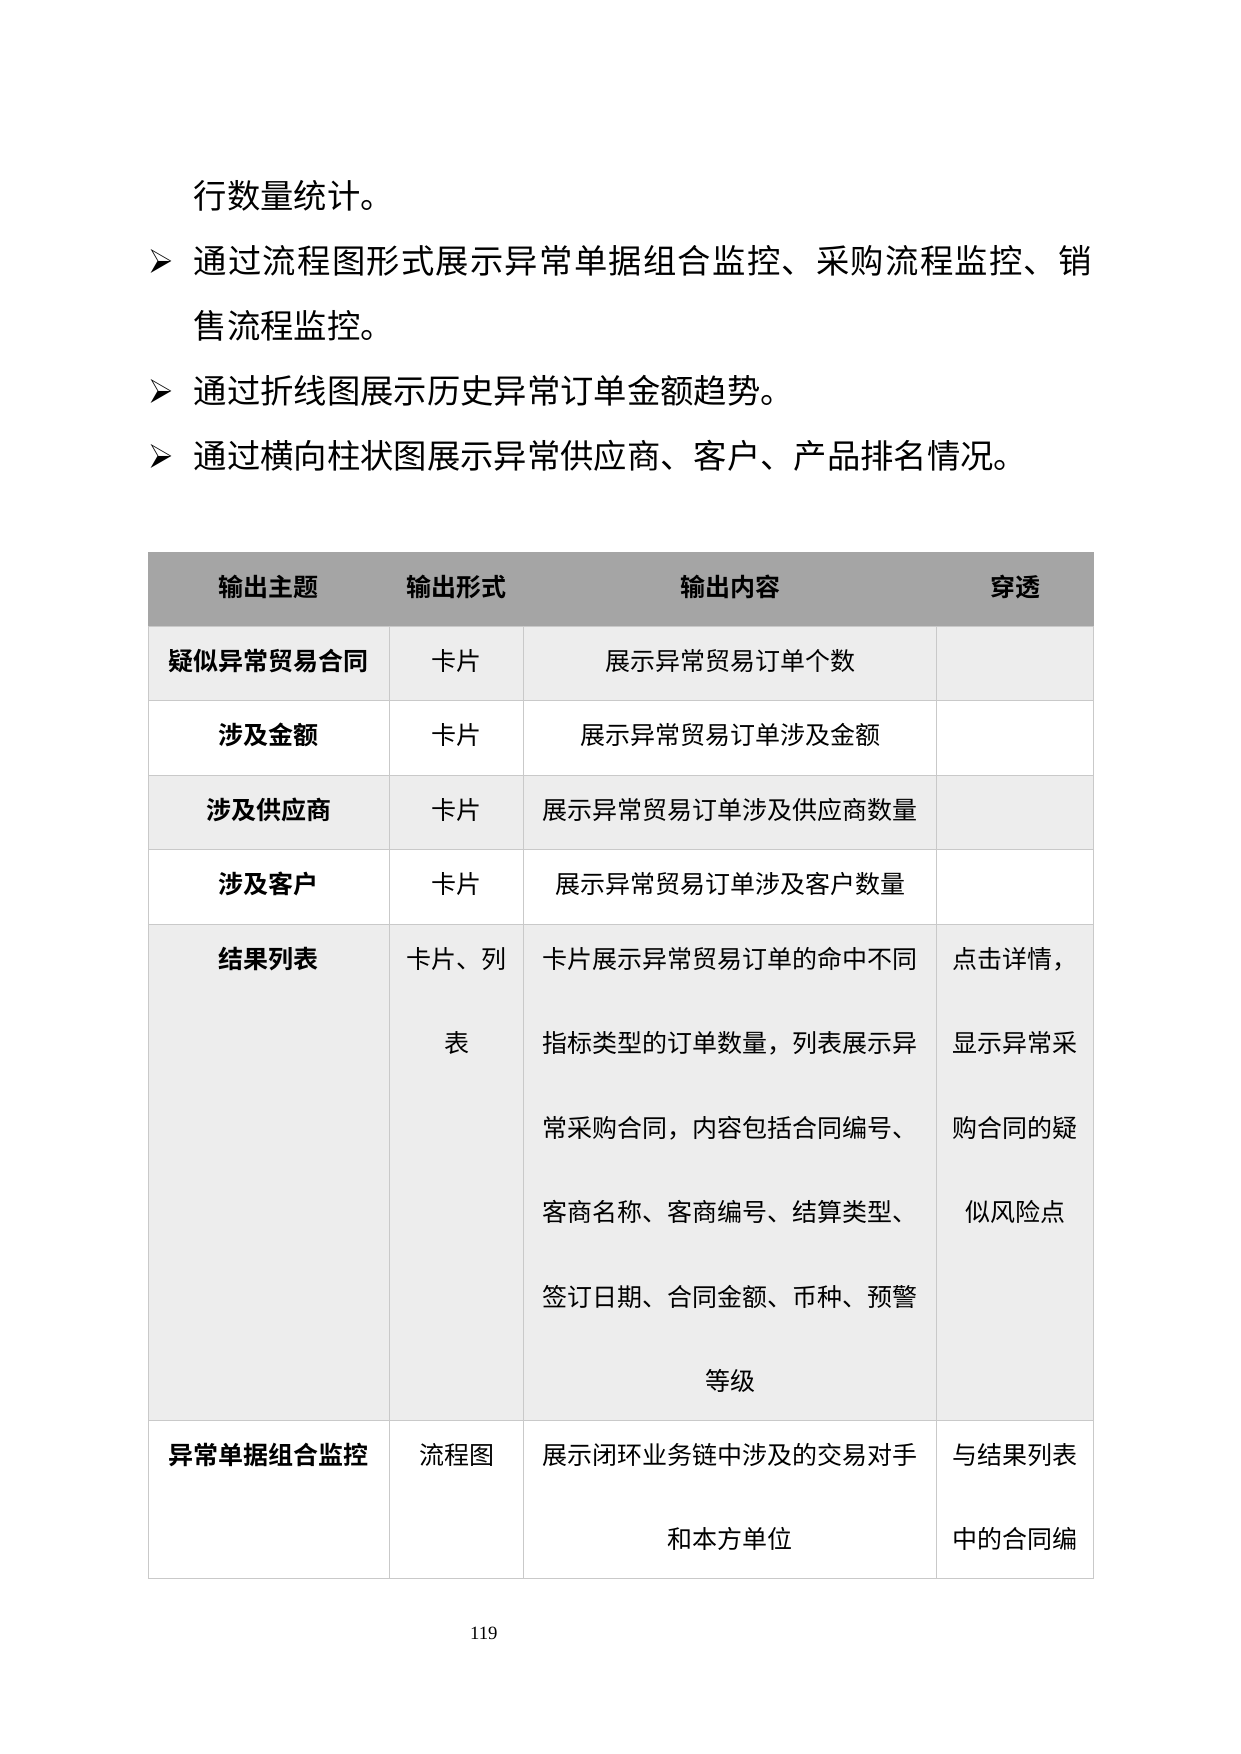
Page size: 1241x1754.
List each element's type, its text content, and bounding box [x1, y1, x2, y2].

table_header 输出主题 [149, 553, 389, 626]
table_cell 异常单据组合监控 [149, 1421, 389, 1578]
table_cell 卡片 [390, 850, 523, 924]
list 通过横向柱状图展示异常供应商、客户、产品排名情况。 [148, 422, 1092, 487]
table_cell 展示异常贸易订单个数 [524, 627, 936, 700]
table_cell 涉及金额 [149, 701, 389, 775]
table_cell 卡片 [390, 627, 523, 700]
table_header 输出内容 [524, 553, 936, 626]
table_cell 涉及供应商 [149, 776, 389, 849]
table_cell 结果列表 [149, 925, 389, 1420]
table_cell [937, 776, 1093, 849]
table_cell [524, 1421, 936, 1578]
table_cell [937, 627, 1093, 700]
table_cell 卡片 [390, 701, 523, 775]
table_cell [937, 701, 1093, 775]
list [148, 162, 1092, 227]
table_cell 疑似异常贸易合同 [149, 627, 389, 700]
list 通过流程图形式展示异常单据组合监控、采购流程监控、销售流程监控。 [148, 227, 1092, 357]
table_cell [937, 850, 1093, 924]
list 通过折线图展示历史异常订单金额趋势。 [148, 357, 1092, 422]
table_cell 涉及客户 [149, 850, 389, 924]
table_cell 卡片、列表 [390, 925, 523, 1420]
table_cell 点击详情，显示异常采购合同的疑似风险点 [937, 925, 1093, 1420]
table_header 穿透 [937, 553, 1093, 626]
table_cell 展示异常贸易订单涉及金额 [524, 701, 936, 775]
table_cell 卡片展示异常贸易订单的命中不同指标类型的订单数量，列表展示异常采购合同，内容包括合同编号、客商名称、客商编号、结算类型、签订日期、合同金额、币种、预警等级 [524, 925, 936, 1420]
table_cell 展示异常贸易订单涉及供应商数量 [524, 776, 936, 849]
table_cell 展示异常贸易订单涉及客户数量 [524, 850, 936, 924]
table_cell 与结果列表中的合同编号联动 [937, 1421, 1093, 1578]
table_header 输出形式 [390, 553, 523, 626]
table_cell 流程图 [390, 1421, 523, 1578]
table_cell 卡片 [390, 776, 523, 849]
